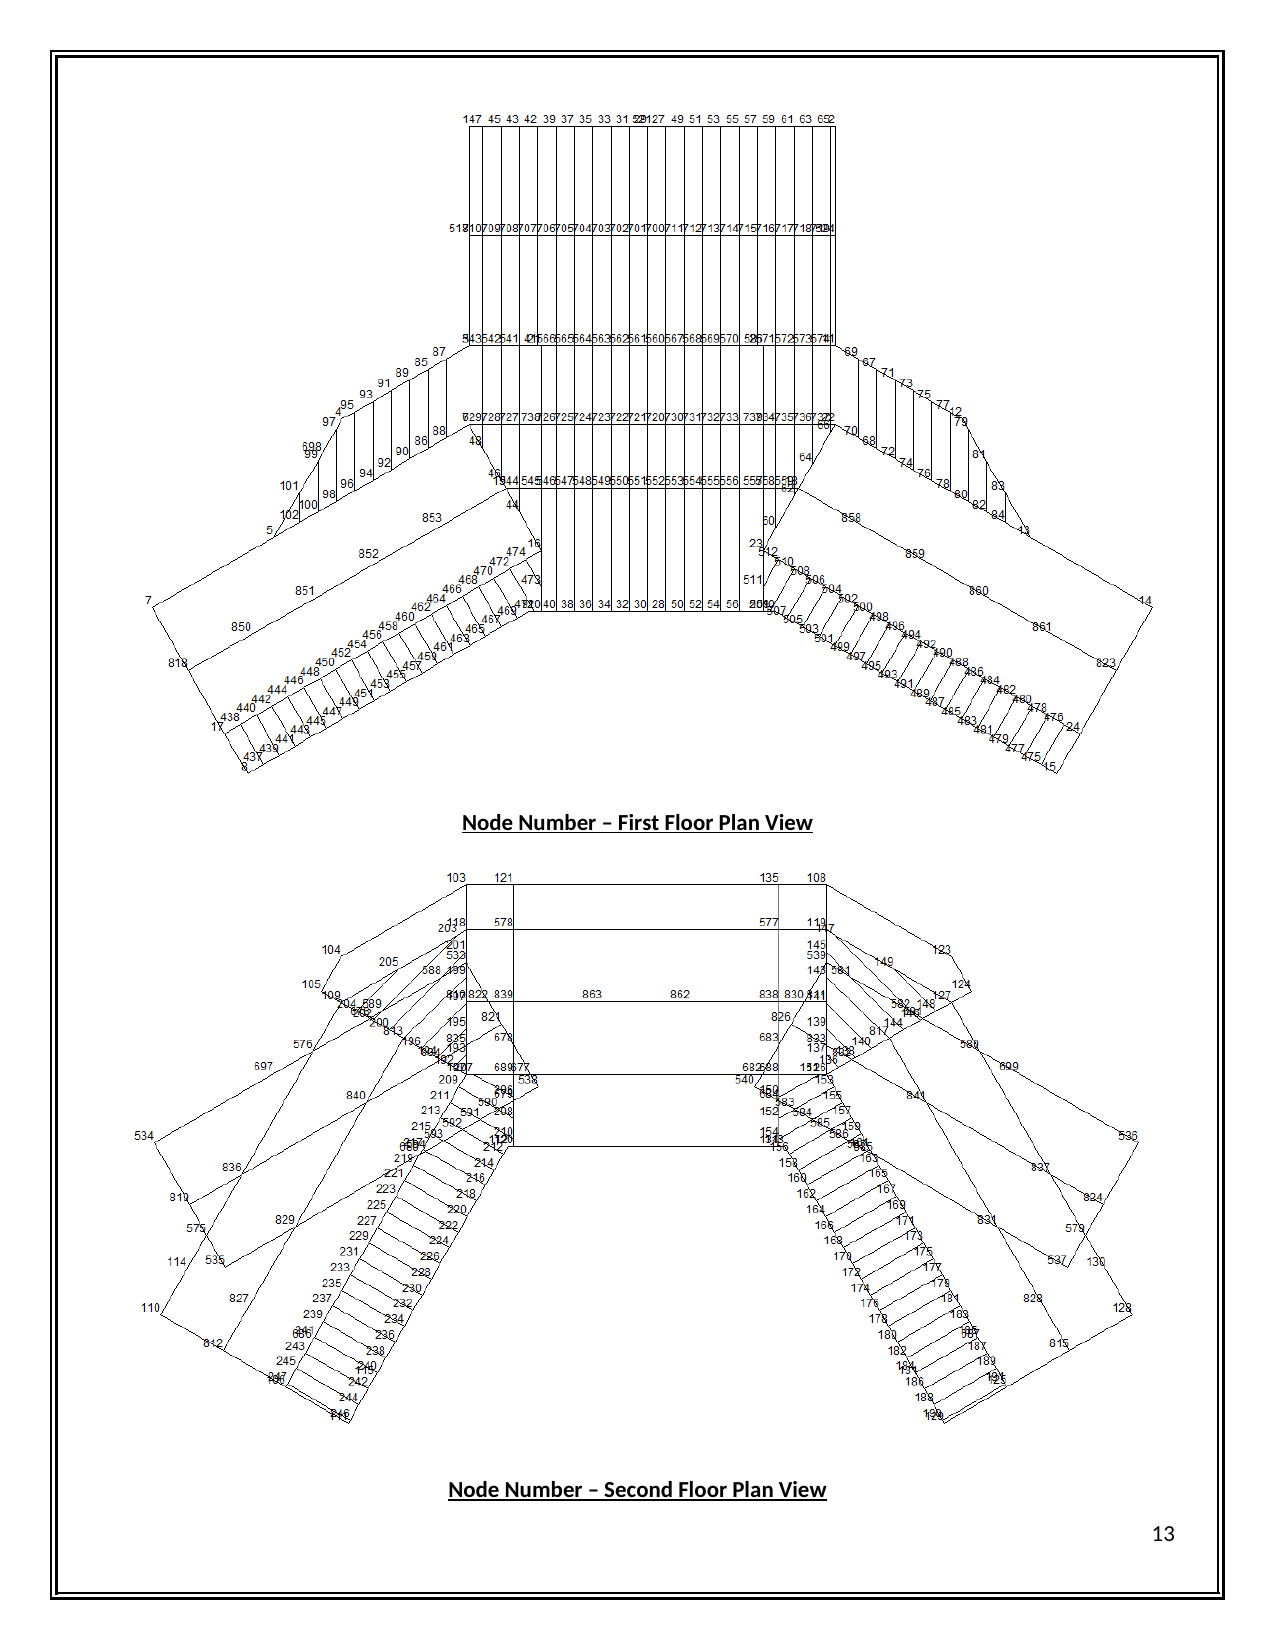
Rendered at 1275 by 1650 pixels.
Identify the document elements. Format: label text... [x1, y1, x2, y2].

text Node Number – First Floor Plan View [100, 808, 1174, 836]
text Node Number – Second Floor Plan View [100, 1475, 1174, 1503]
picture [100, 854, 1175, 1457]
picture [100, 100, 1175, 789]
